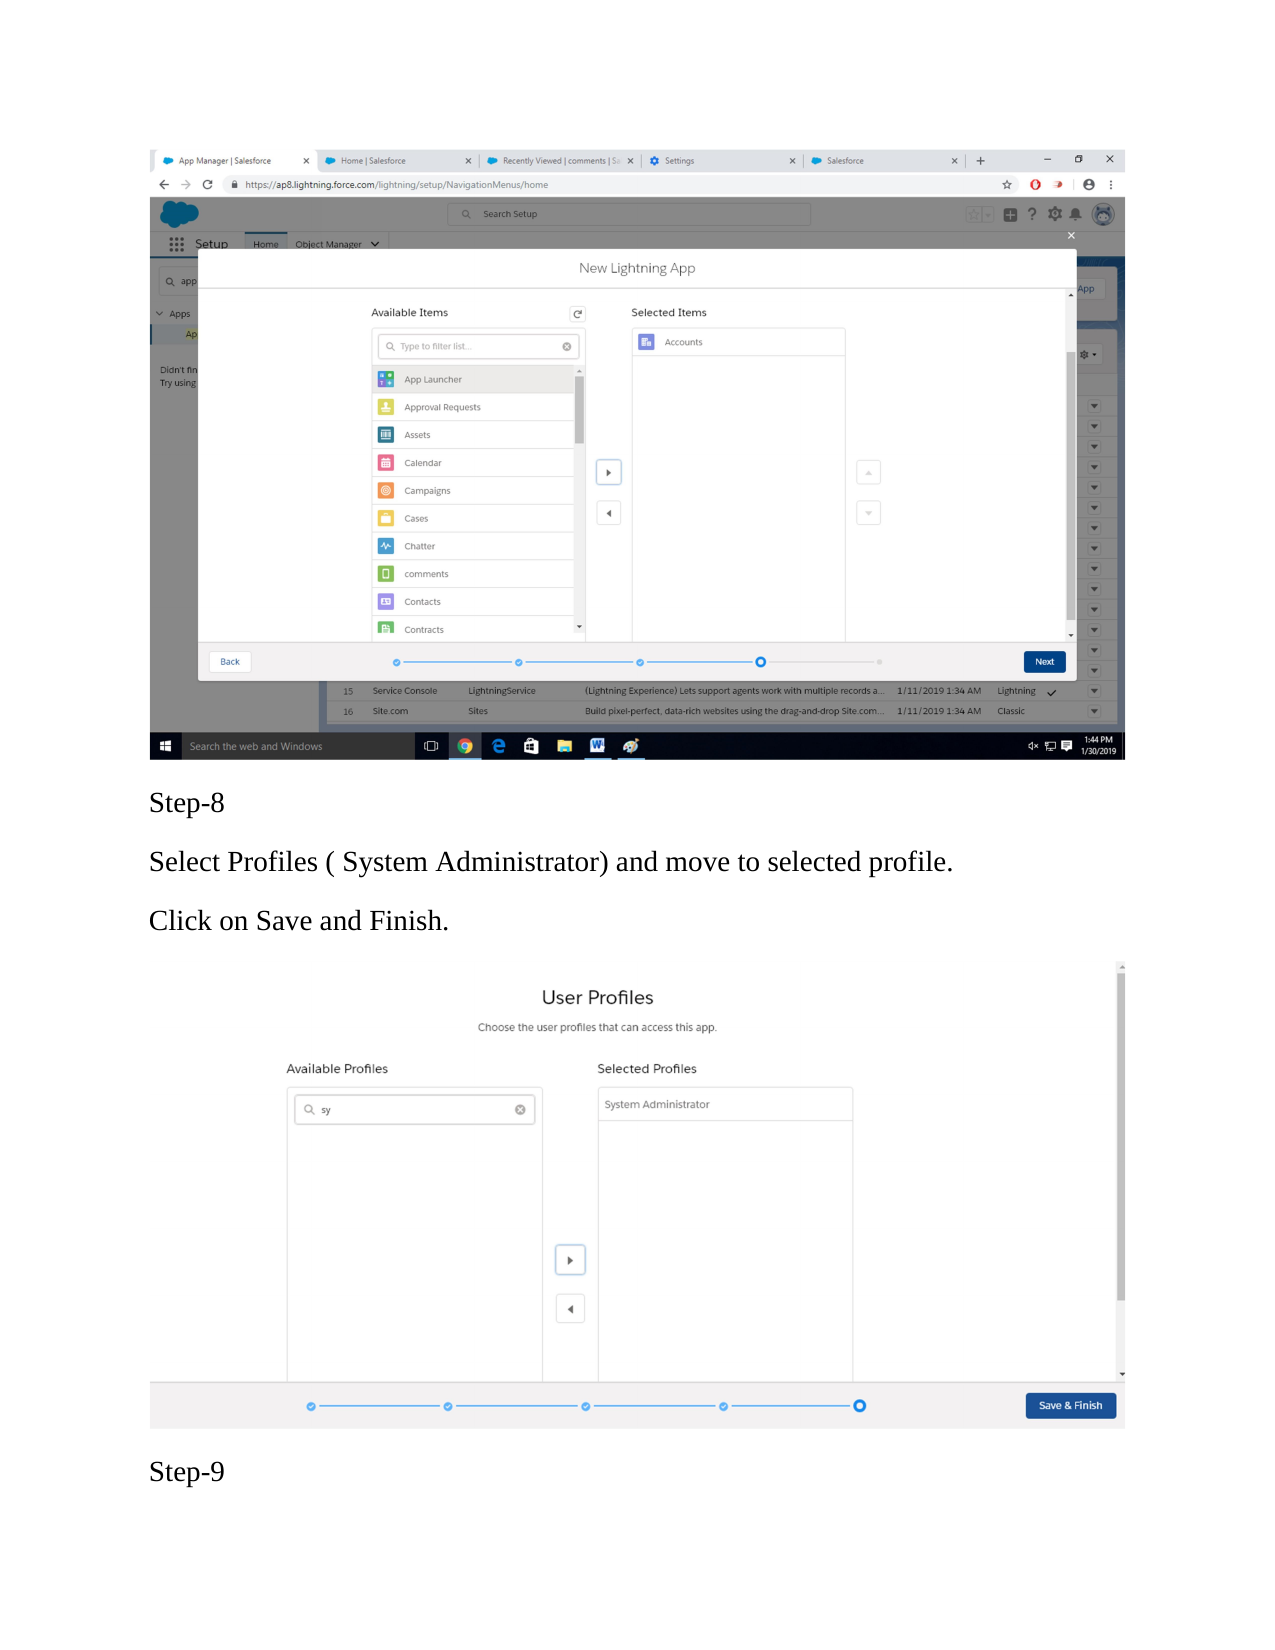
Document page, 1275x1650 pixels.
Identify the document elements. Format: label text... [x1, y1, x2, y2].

text Step-9 [149, 1454, 1130, 1487]
text Click on Save and Finish. [149, 903, 1130, 936]
text Step-8 [149, 785, 1130, 818]
text Select Profiles ( System Administrator) and move to selected profile. [149, 844, 1130, 877]
picture [149, 149, 1126, 760]
picture [149, 961, 1126, 1429]
